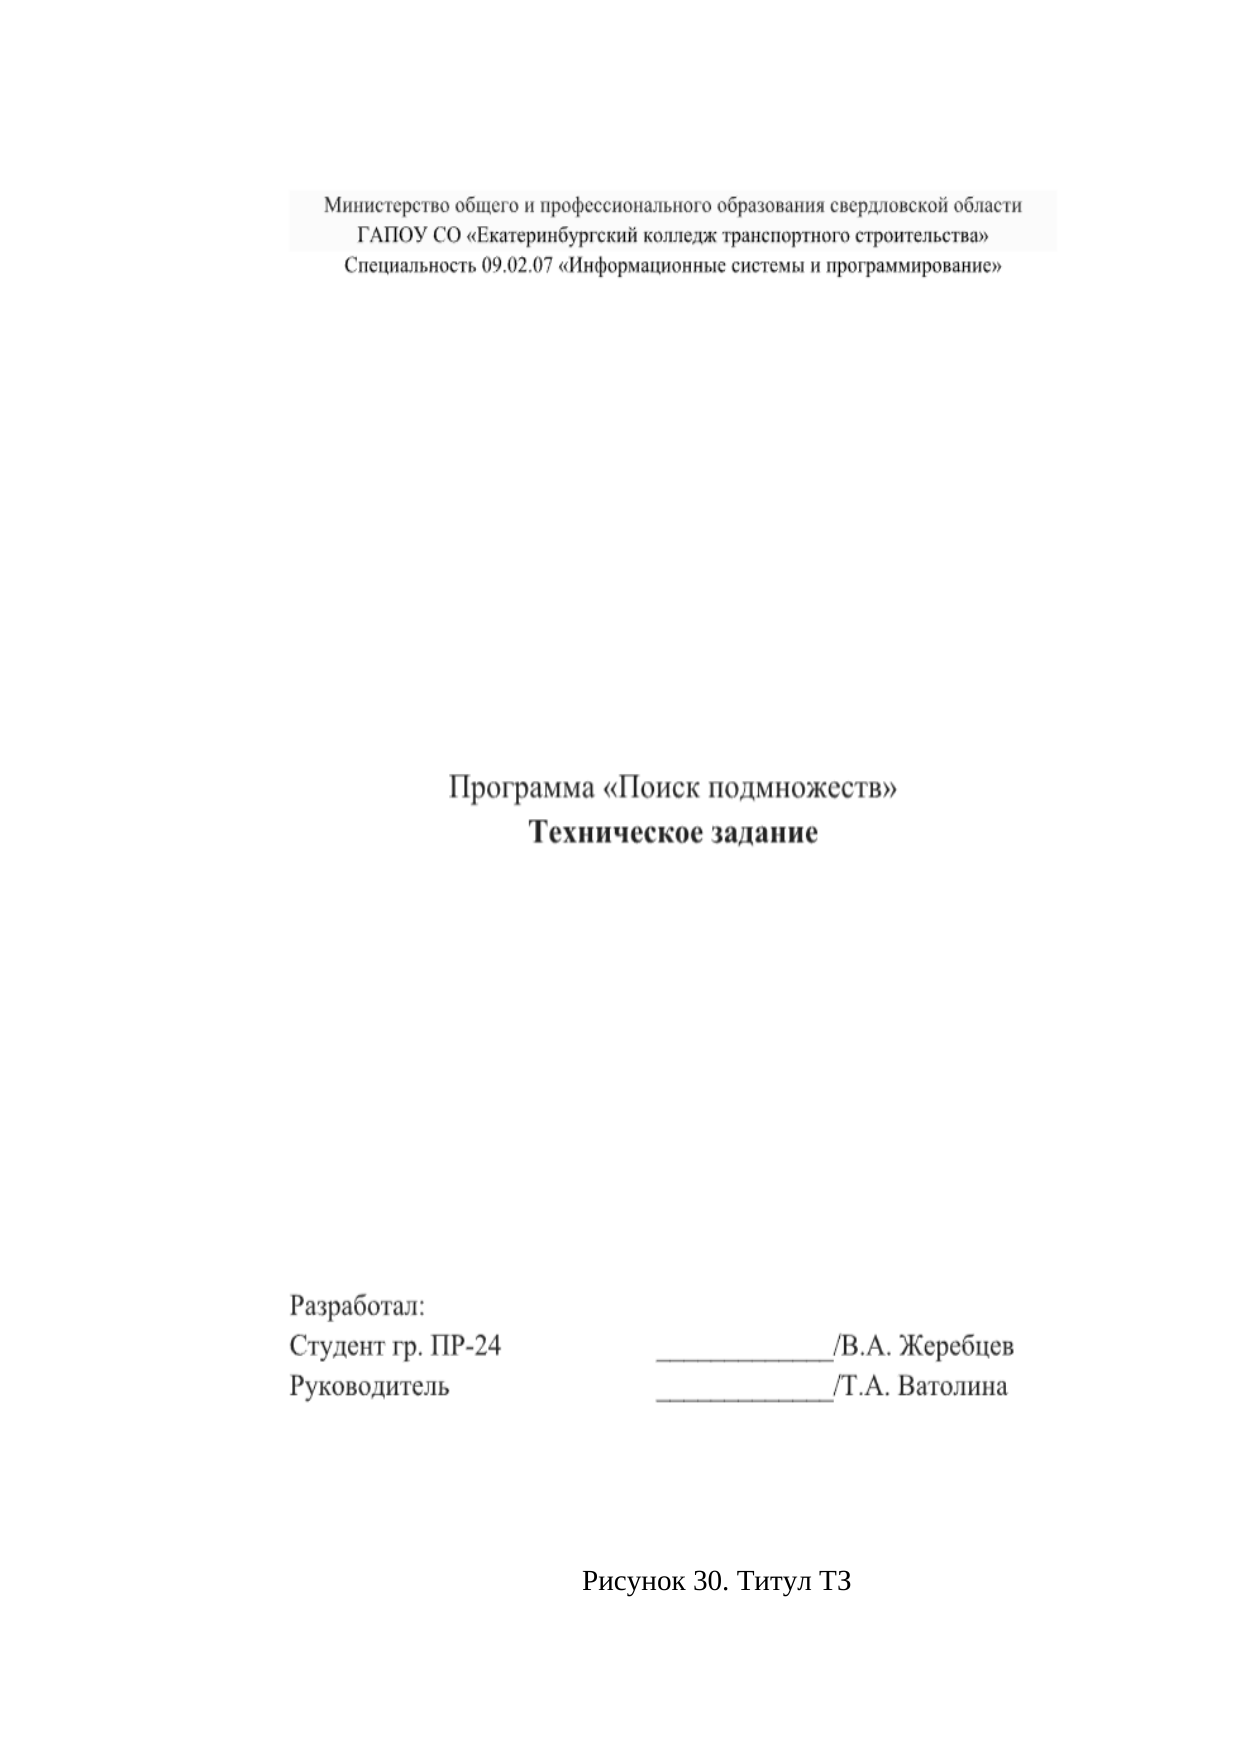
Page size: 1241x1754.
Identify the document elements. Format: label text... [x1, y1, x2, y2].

list Рисунок 30. Титул ТЗ [252, 1563, 1181, 1596]
picture [252, 118, 1154, 1549]
